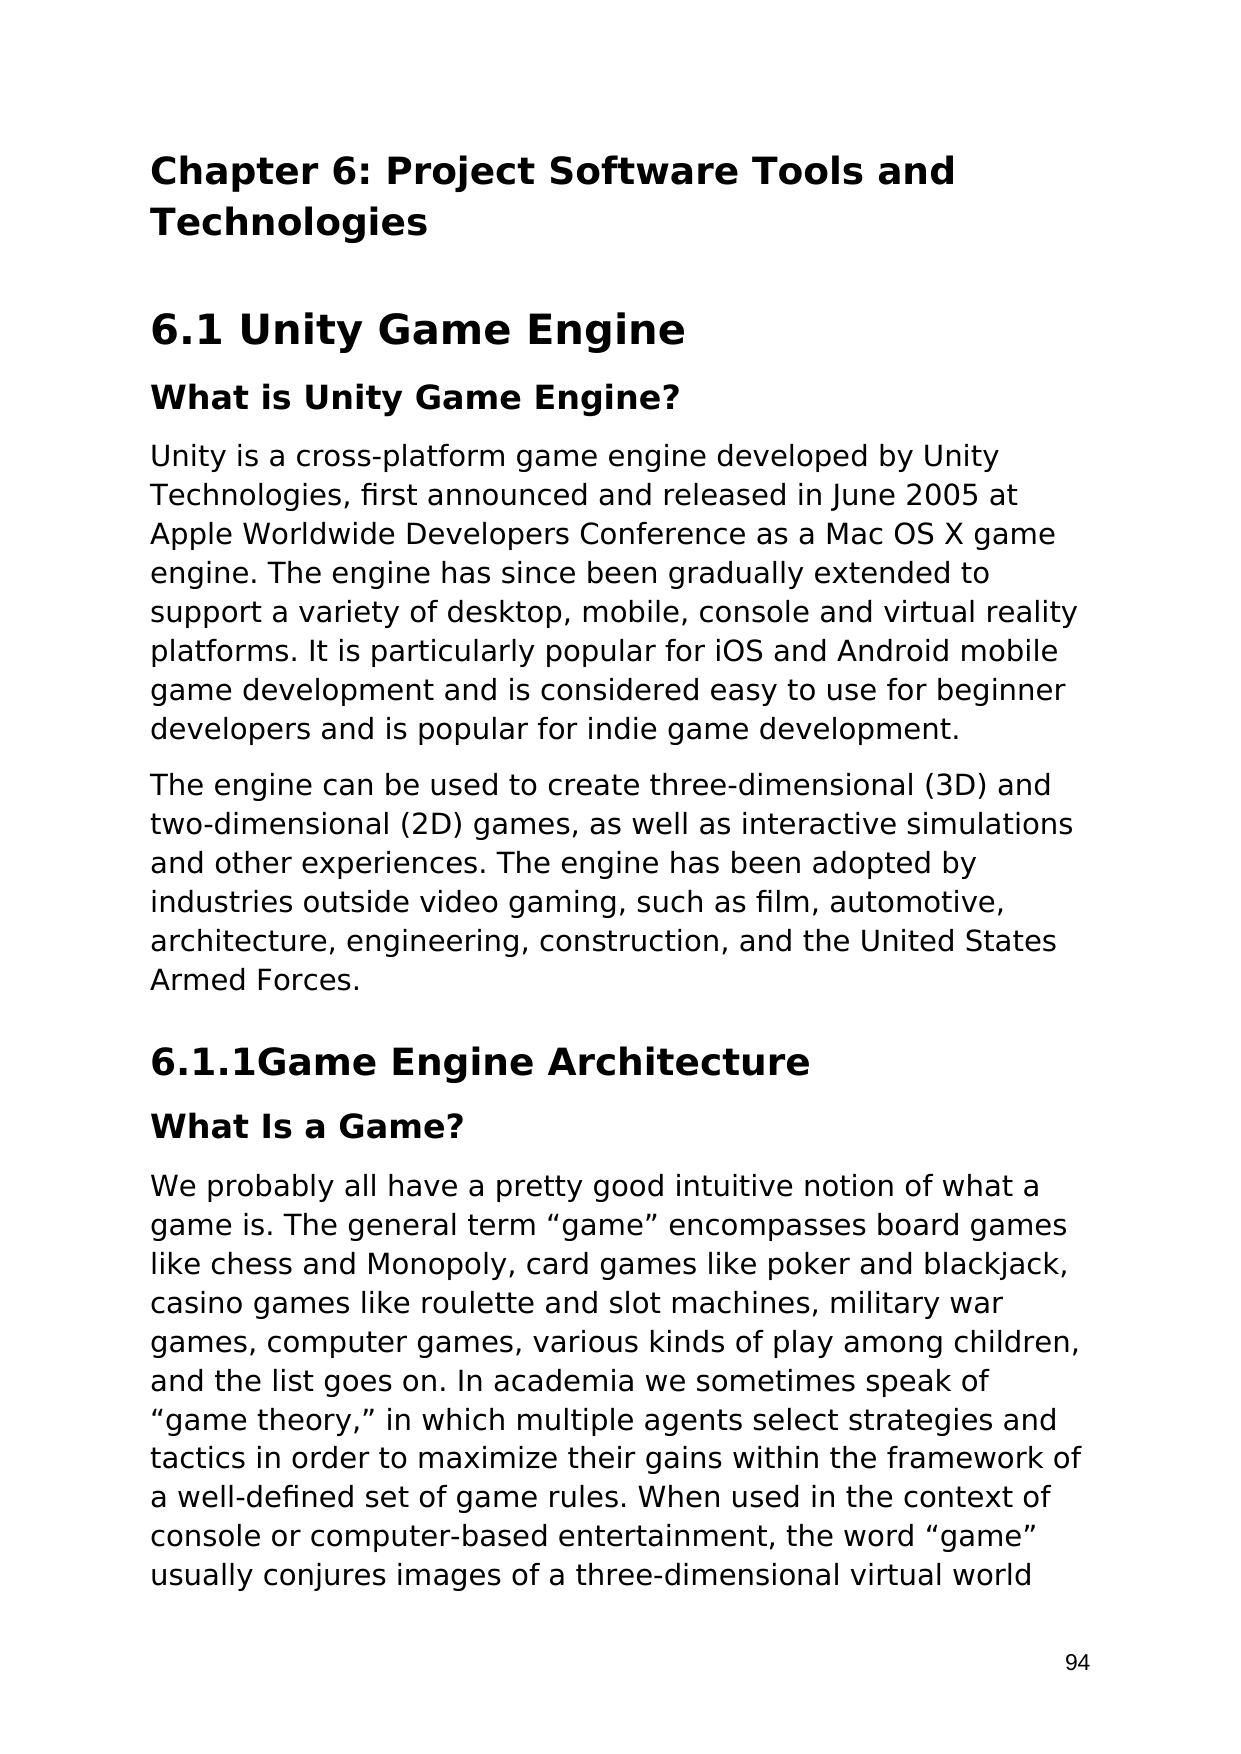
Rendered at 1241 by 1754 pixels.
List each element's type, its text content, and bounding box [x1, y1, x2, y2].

text Unity is a cross-platform game engine developed by Unity Technologies, first announced and released in June 2005 at Apple Worldwide Developers Conference as a Mac OS X game engine. The engine has since been gradually extended to support a variety of desktop, mobile, console and virtual reality platforms. It is particularly popular for iOS and Android mobile game development and is considered easy to use for beginner developers and is popular for indie game development. [150, 440, 1090, 746]
text 6.1.1Game Engine Architecture [150, 1041, 1090, 1084]
text 6.1 Unity Game Engine [150, 306, 1090, 354]
text The engine can be used to create three-dimensional (3D) and two-dimensional (2D) games, as well as interactive simulations and other experiences. The engine has been adopted by industries outside video gaming, such as film, automotive, architecture, engineering, construction, and the United States Armed Forces. [150, 768, 1090, 997]
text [150, 1169, 1090, 1593]
text What Is a Game? [150, 1108, 1090, 1147]
text Chapter 6: Project Software Tools and Technologies [150, 150, 1090, 244]
text What is Unity Game Engine? [150, 378, 1090, 417]
